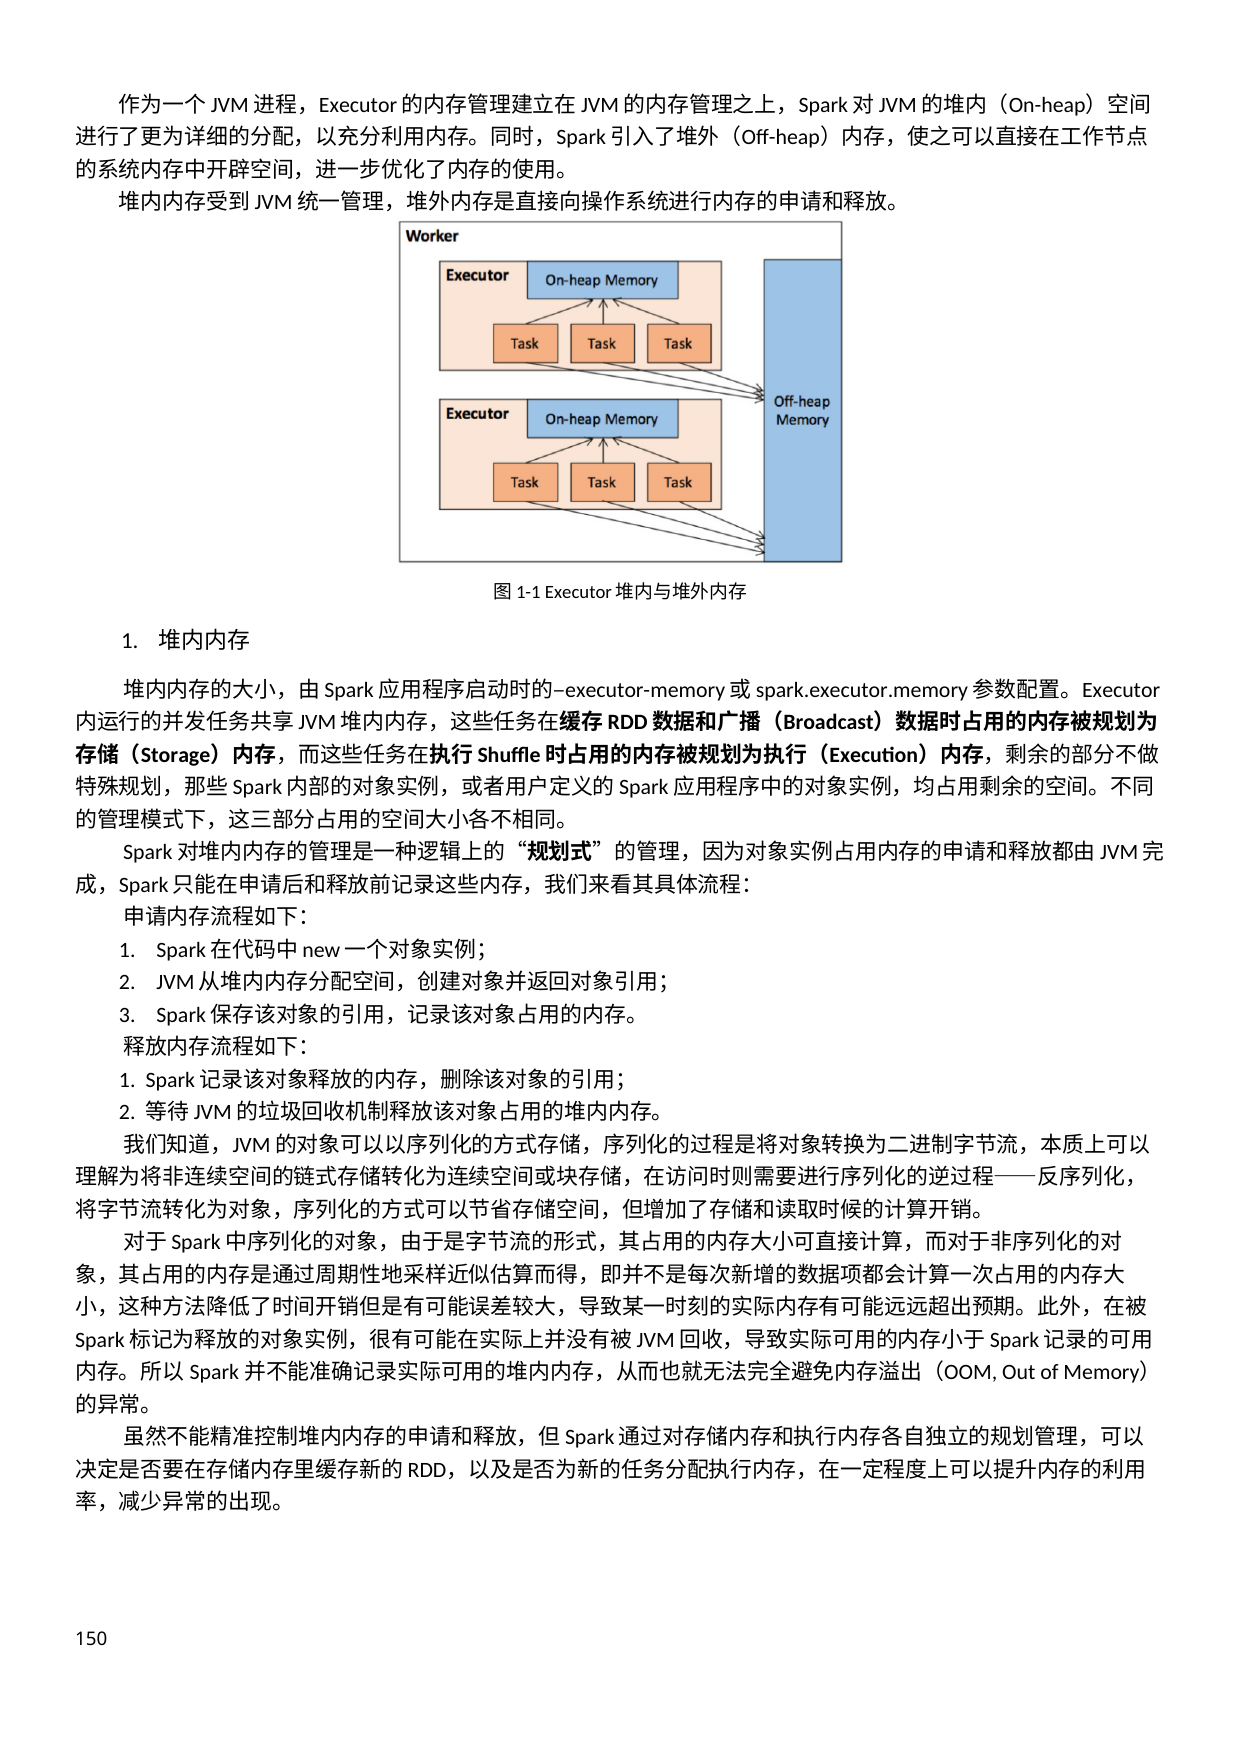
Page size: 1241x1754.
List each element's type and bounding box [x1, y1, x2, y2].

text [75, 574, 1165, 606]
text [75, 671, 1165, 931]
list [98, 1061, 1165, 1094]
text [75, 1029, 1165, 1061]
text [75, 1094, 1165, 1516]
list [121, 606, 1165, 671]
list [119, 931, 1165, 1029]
picture [395, 216, 846, 566]
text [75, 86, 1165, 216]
